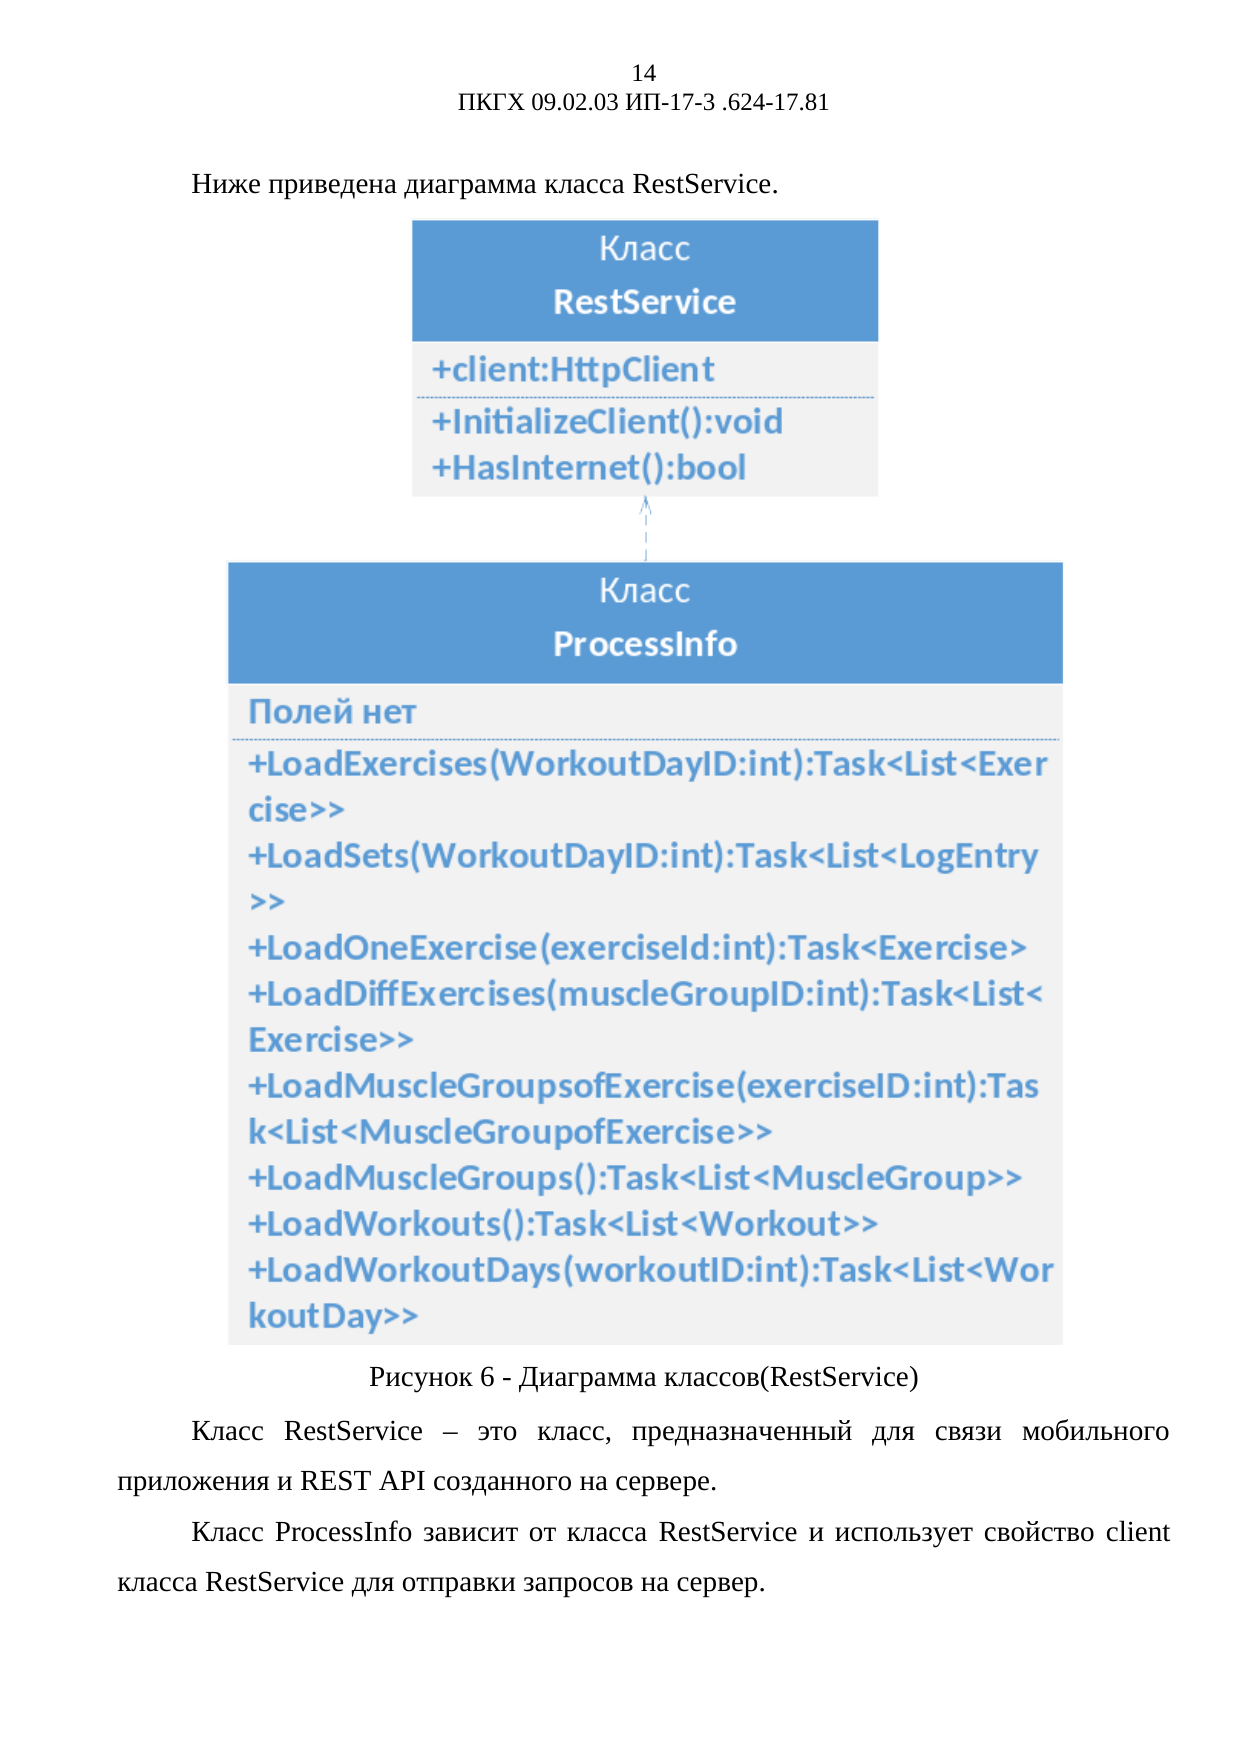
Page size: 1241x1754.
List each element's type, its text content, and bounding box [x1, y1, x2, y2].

text Класс RestService – это класс, предназначенный для связи мобильного приложения и REST API созданного на сервере. [117, 1413, 1170, 1497]
text Ниже приведена диаграмма класса RestService. [117, 166, 1170, 199]
text Класс ProcessInfo зависит от класса RestService и использует свойство client класса RestService для отправки запросов на сервер. [117, 1514, 1170, 1597]
text Рисунок 6 - Диаграмма классов(RestService) [117, 1359, 1170, 1392]
